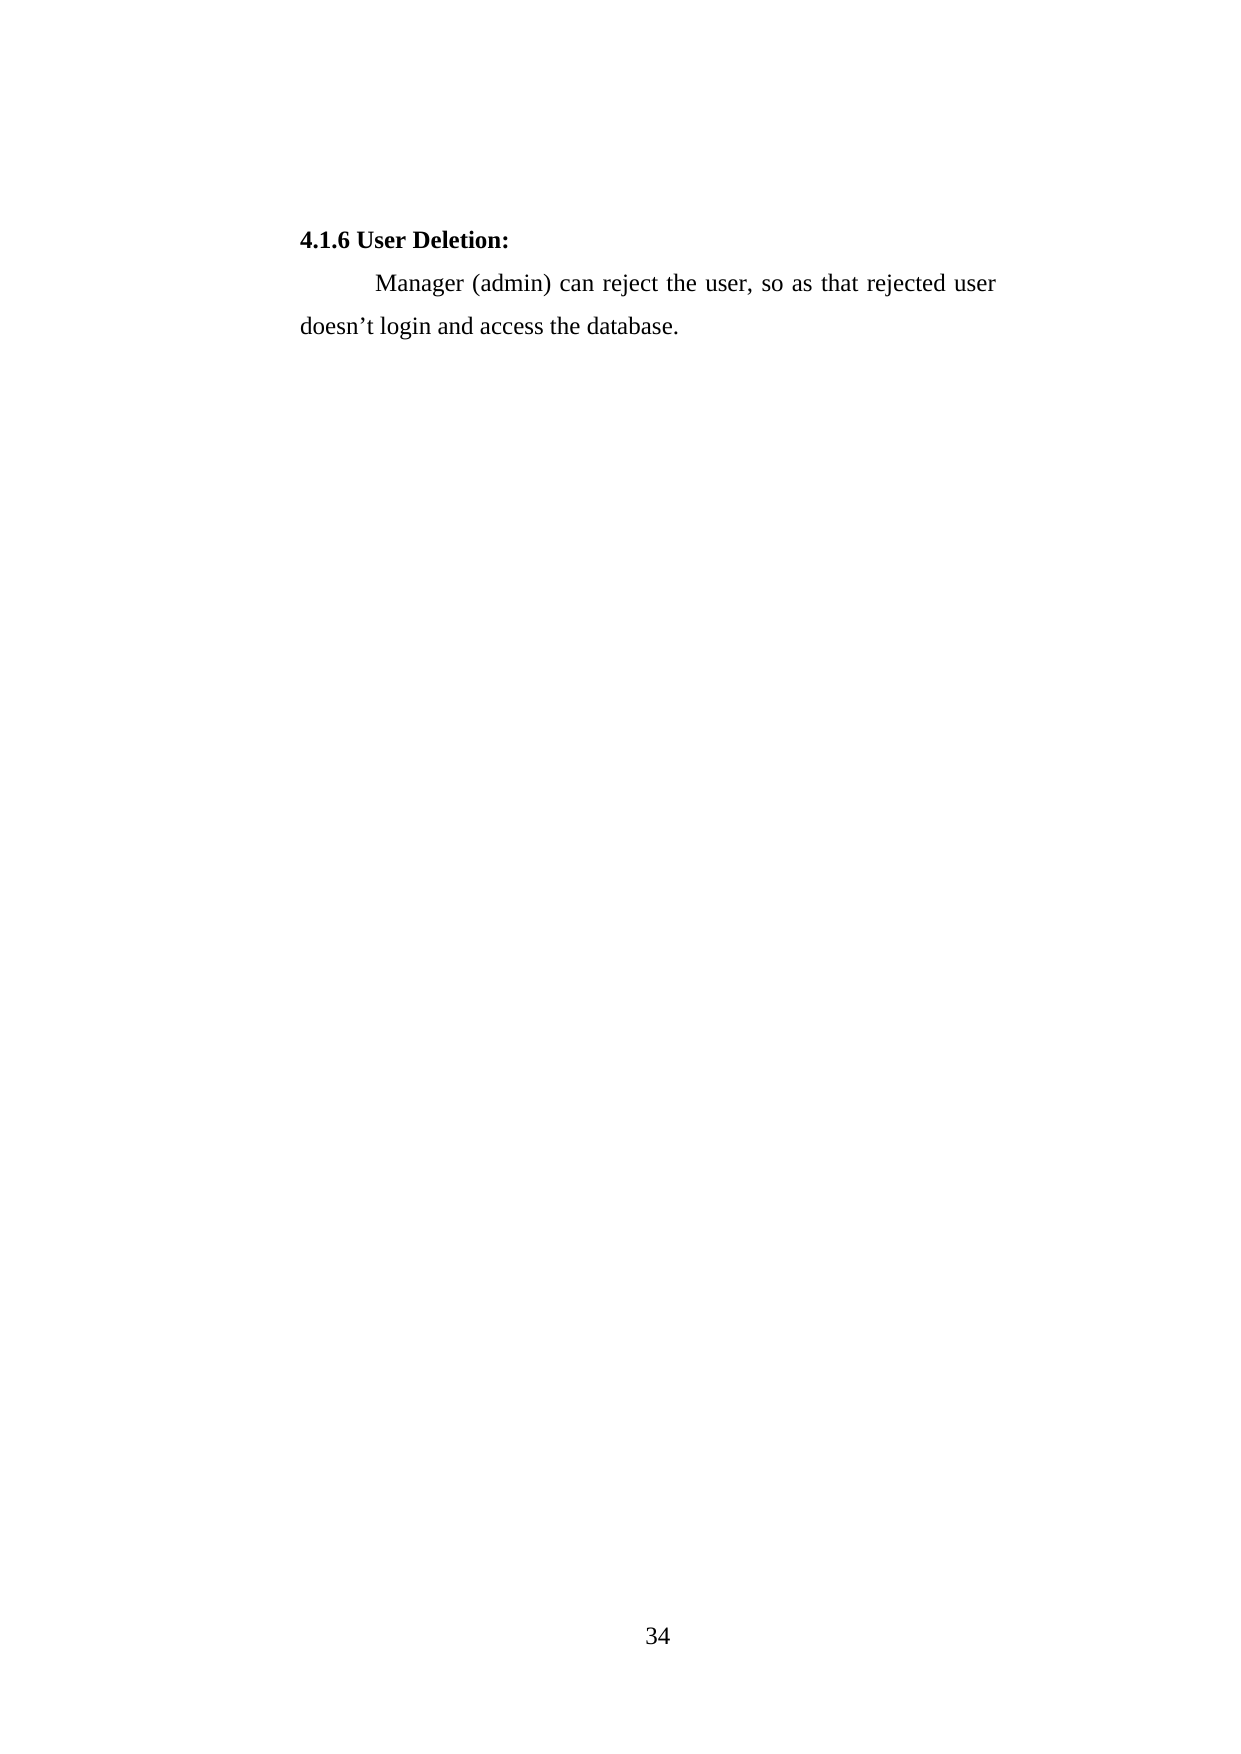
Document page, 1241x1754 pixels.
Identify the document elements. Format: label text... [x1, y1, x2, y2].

subtitle 4.1.6 User Deletion: [300, 225, 996, 254]
text Manager (admin) can reject the user, so as that rejected user doesn’t login and access the database. [300, 268, 996, 340]
